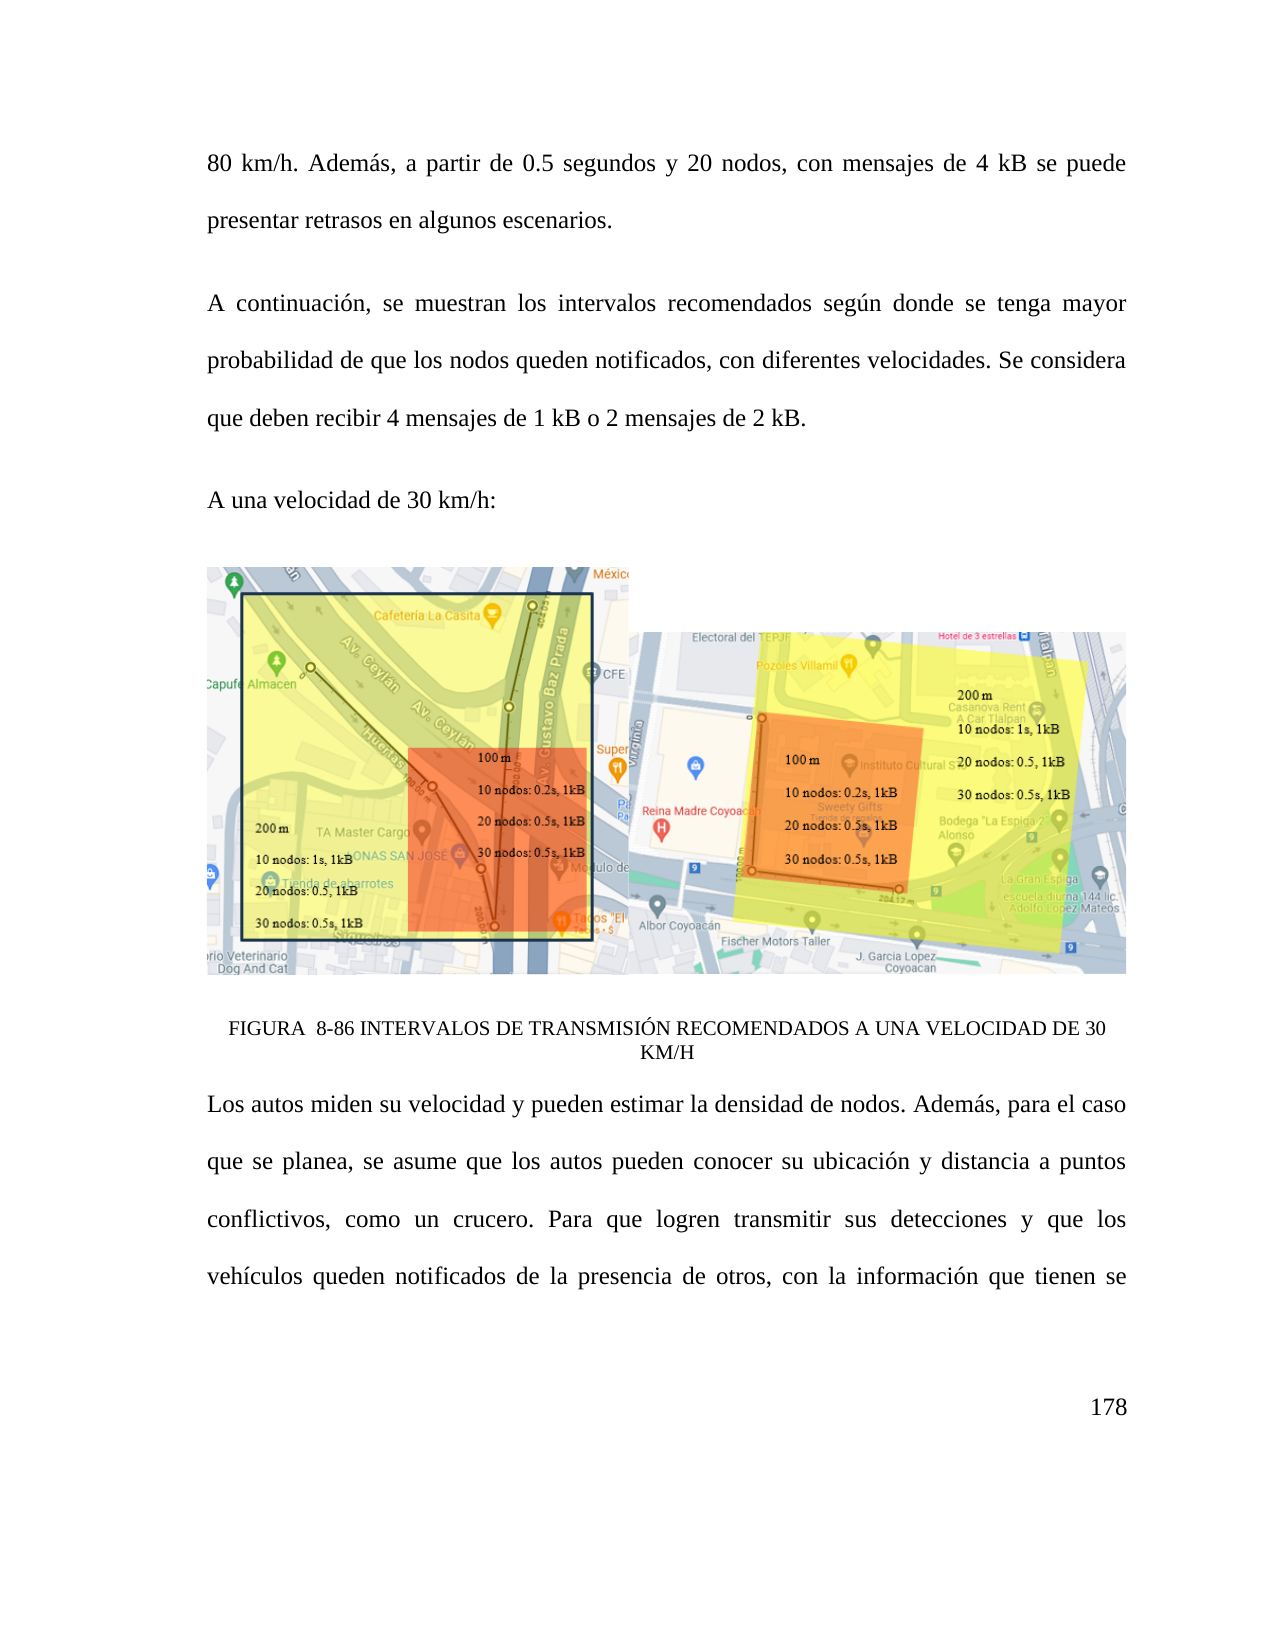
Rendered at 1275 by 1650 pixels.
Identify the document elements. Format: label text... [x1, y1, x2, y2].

picture [206, 567, 1127, 975]
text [207, 1089, 1127, 1290]
text A una velocidad de 30 km/h: [207, 485, 1127, 514]
text A continuación, se muestran los intervalos recomendados según donde se tenga mayor probabilidad de que los nodos queden notificados, con diferentes velocidades. Se considera que deben recibir 4 mensajes de 1 kB o 2 mensajes de 2 kB. [207, 288, 1127, 431]
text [207, 148, 1127, 234]
